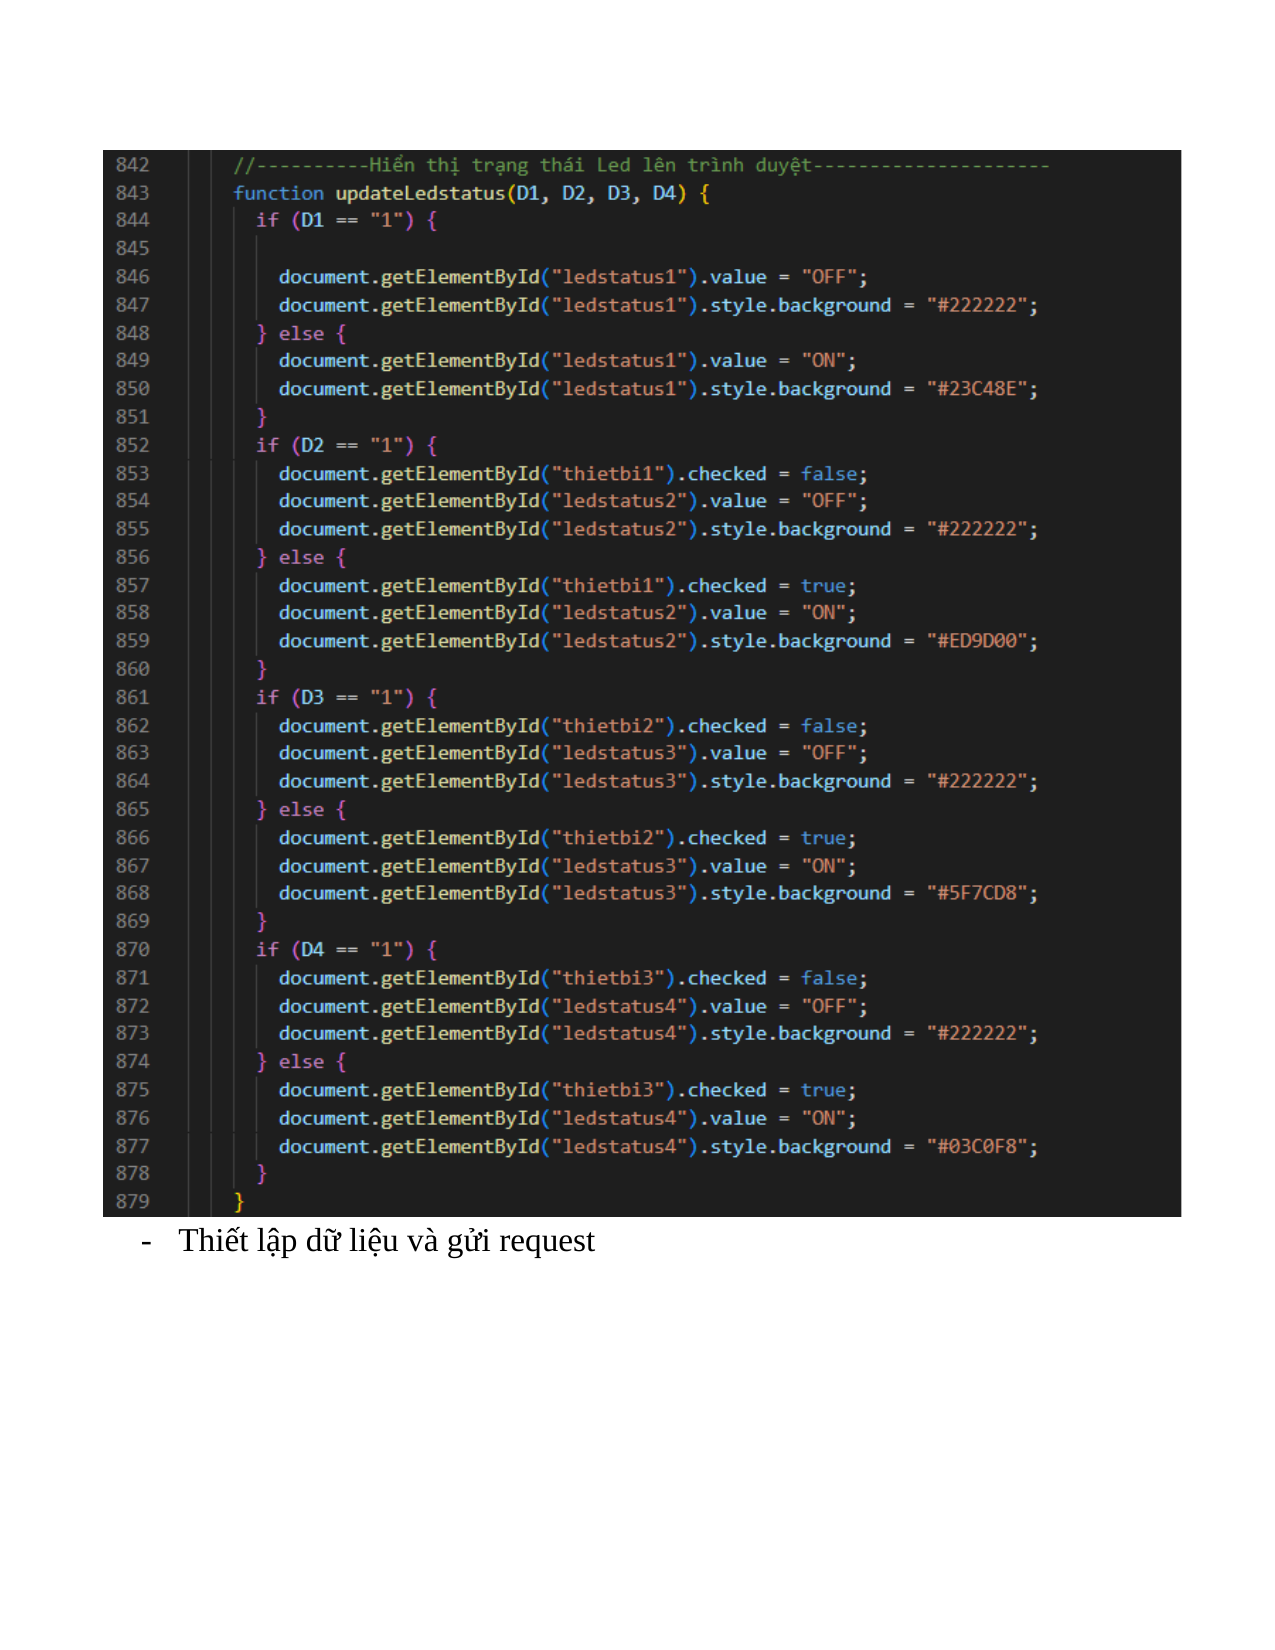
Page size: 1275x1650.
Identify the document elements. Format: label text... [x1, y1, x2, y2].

picture [103, 150, 1182, 1217]
list Thiết lập dữ liệu và gửi request [141, 1221, 1181, 1259]
